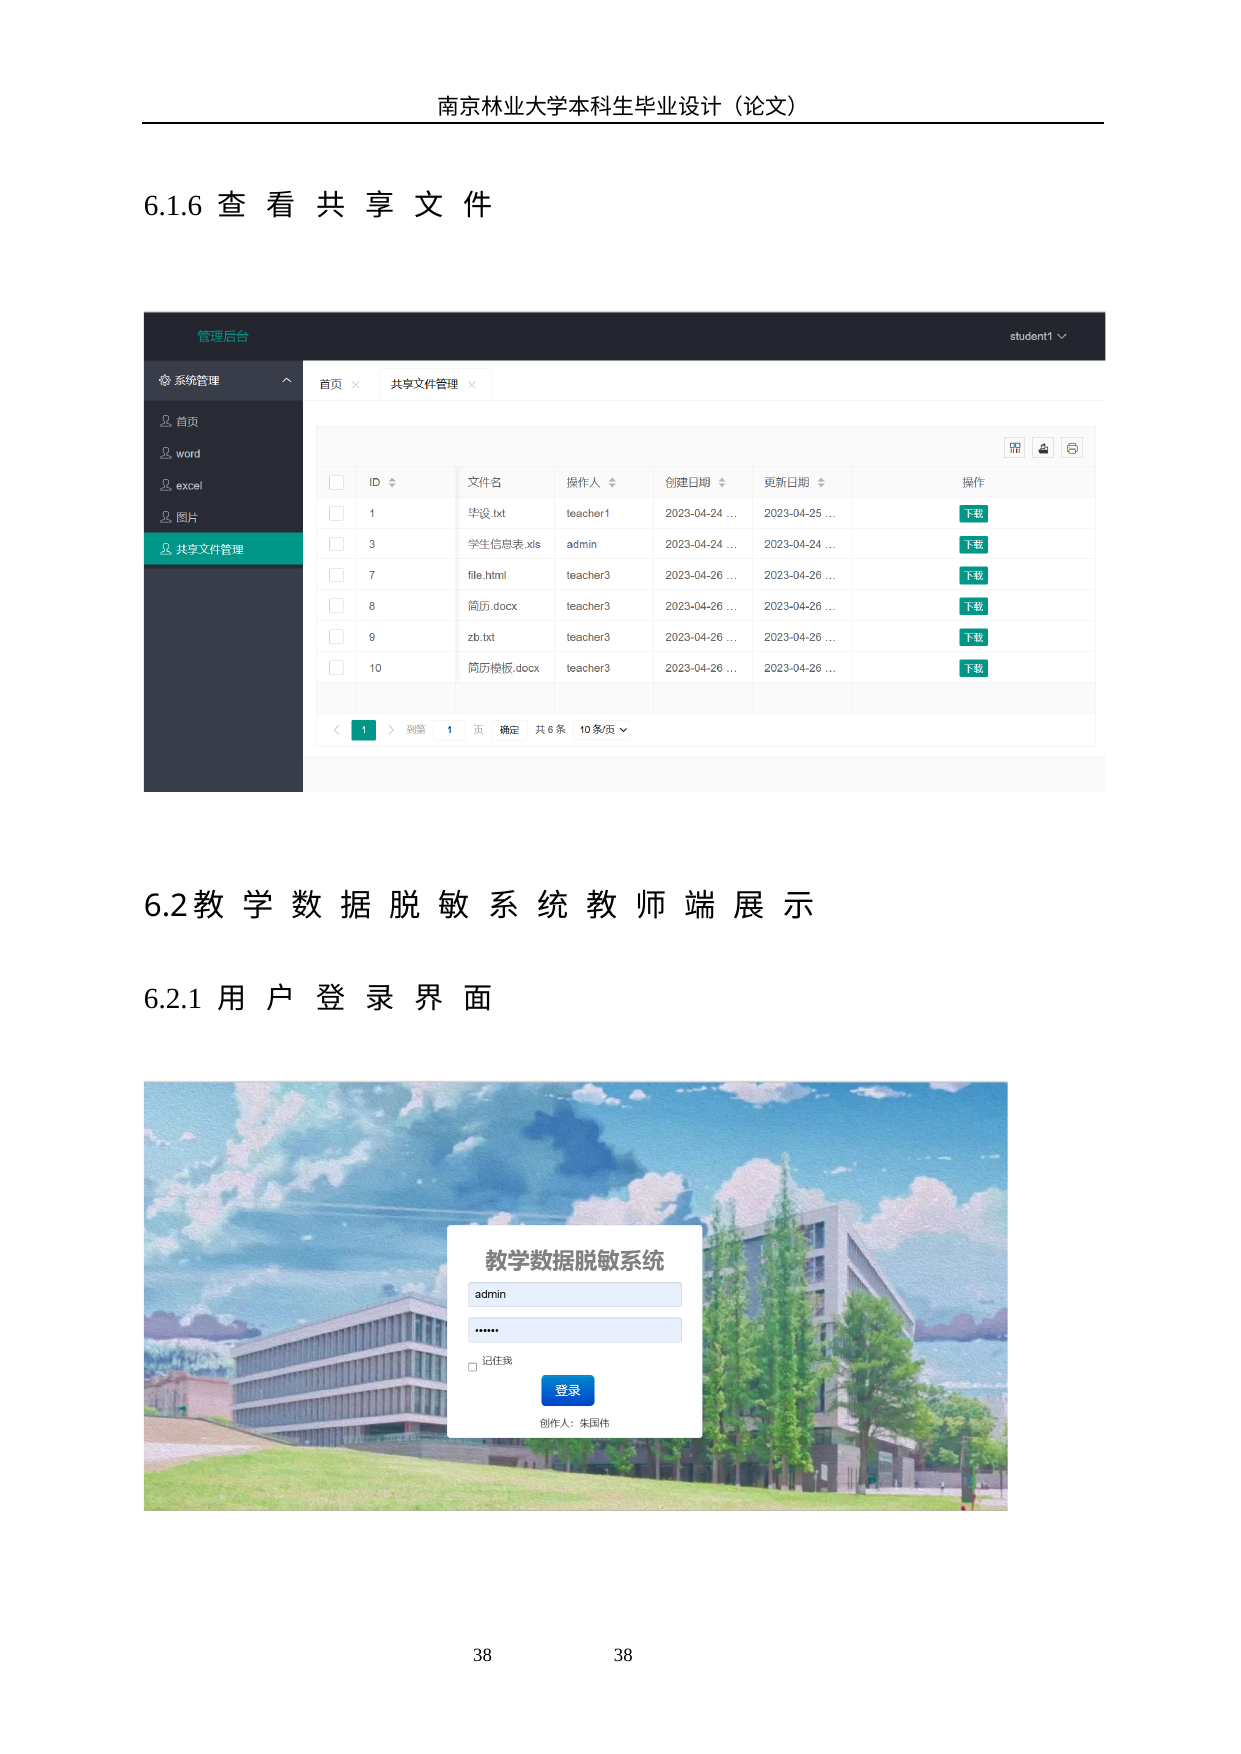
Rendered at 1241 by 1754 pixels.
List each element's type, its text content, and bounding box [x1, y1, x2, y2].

picture [143, 310, 1106, 792]
subtitle 6.2.1用户登录界面 [144, 958, 1102, 1034]
subtitle 6.1.6查看共享文件 [144, 164, 1102, 241]
picture [143, 1080, 1008, 1511]
text 6.2教学数据脱敏系统教师端展示 [144, 864, 1102, 941]
